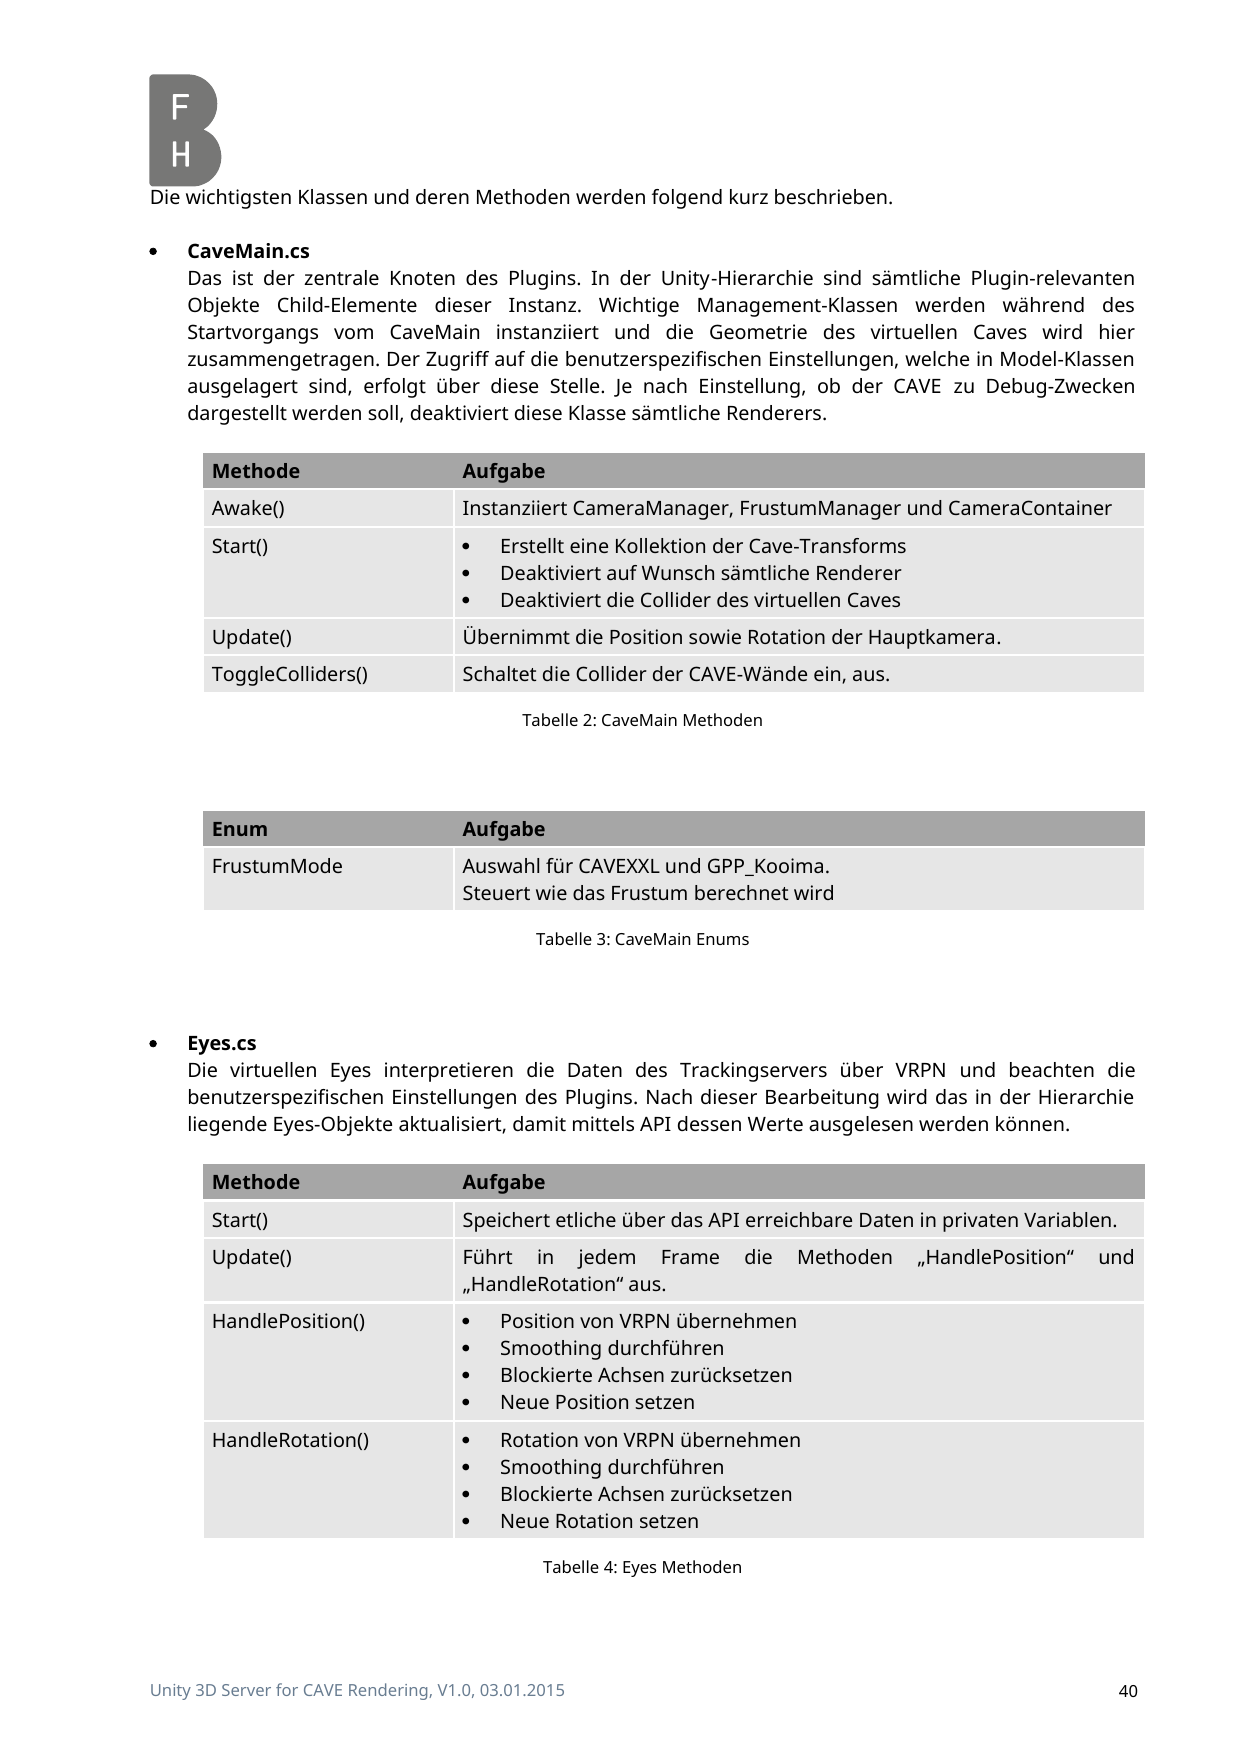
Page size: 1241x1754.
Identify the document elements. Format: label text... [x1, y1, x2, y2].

table_cell Rotation von VRPN übernehmen Smoothing durchführen Blockierte Achsen zurücksetzen Neue Rotation setzen [455, 1422, 1144, 1538]
table_cell Update() [204, 1239, 453, 1301]
list Eyes.cs [149, 1029, 1136, 1056]
table_header Methode [203, 1164, 454, 1199]
table_cell Speichert etliche über das API erreichbare Daten in privaten Variablen. [455, 1202, 1144, 1237]
table_cell Schaltet die Collider der CAVE-Wände ein, aus. [455, 656, 1144, 692]
text Das ist der zentrale Knoten des Plugins. In der Unity-Hierarchie sind sämtliche Plugin-relevanten Objekte Child-Elemente dieser Instanz. Wichtige Management-Klassen werden während des Startvorgangs vom CaveMain instanziiert und die Geometrie des virtuellen Caves wird hier zusammengetragen. Der Zugriff auf die benutzerspezifischen Einstellungen, welche in Model-Klassen ausgelagert sind, erfolgt über diese Stelle. Je nach Einstellung, ob der CAVE zu Debug-Zwecken dargestellt werden soll, deaktiviert diese Klasse sämtliche Renderers. [187, 264, 1136, 426]
table_cell Erstellt eine Kollektion der Cave-Transforms Deaktiviert auf Wunsch sämtliche Renderer Deaktiviert die Collider des virtuellen Caves [455, 528, 1144, 617]
list CaveMain.cs [149, 237, 1136, 264]
table_cell Start() [204, 1202, 453, 1237]
table_cell Start() [204, 528, 453, 617]
table_cell FrustumMode [204, 848, 453, 910]
table_cell Auswahl für CAVEXXL und GPP_Kooima. Steuert wie das Frustum berechnet wird [455, 848, 1144, 910]
text Tabelle 4: Eyes Methoden [149, 1553, 1136, 1578]
table_header Aufgabe [454, 811, 1145, 846]
table_header Methode [203, 453, 454, 488]
table_header Aufgabe [454, 1164, 1145, 1199]
table_cell HandlePosition() [204, 1304, 453, 1420]
table_cell Update() [204, 619, 453, 654]
table_header Aufgabe [454, 453, 1145, 488]
table_cell Instanziiert CameraManager, FrustumManager und CameraContainer [455, 490, 1144, 526]
text Tabelle 3: CaveMain Enums [149, 925, 1136, 950]
text Die wichtigsten Klassen und deren Methoden werden folgend kurz beschrieben. [149, 183, 1136, 210]
text Tabelle 2: CaveMain Methoden [149, 706, 1136, 732]
table_header Enum [203, 811, 454, 846]
list Die virtuellen Eyes interpretieren die Daten des Trackingservers über VRPN und beachten die benutzerspezifischen Einstellungen des Plugins. Nach dieser Bearbeitung wird das in der Hierarchie liegende Eyes-Objekte aktualisiert, damit mittels API dessen Werte ausgelesen werden können. [187, 1056, 1136, 1137]
table_cell HandleRotation() [204, 1422, 453, 1538]
table_cell Awake() [204, 490, 453, 526]
table_cell Position von VRPN übernehmen Smoothing durchführen Blockierte Achsen zurücksetzen Neue Position setzen [455, 1304, 1144, 1420]
table_cell Übernimmt die Position sowie Rotation der Hauptkamera. [455, 619, 1144, 654]
table_cell ToggleColliders() [204, 656, 453, 692]
table_cell Führt in jedem Frame die Methoden „HandlePosition“ und „HandleRotation“ aus. [455, 1239, 1144, 1301]
